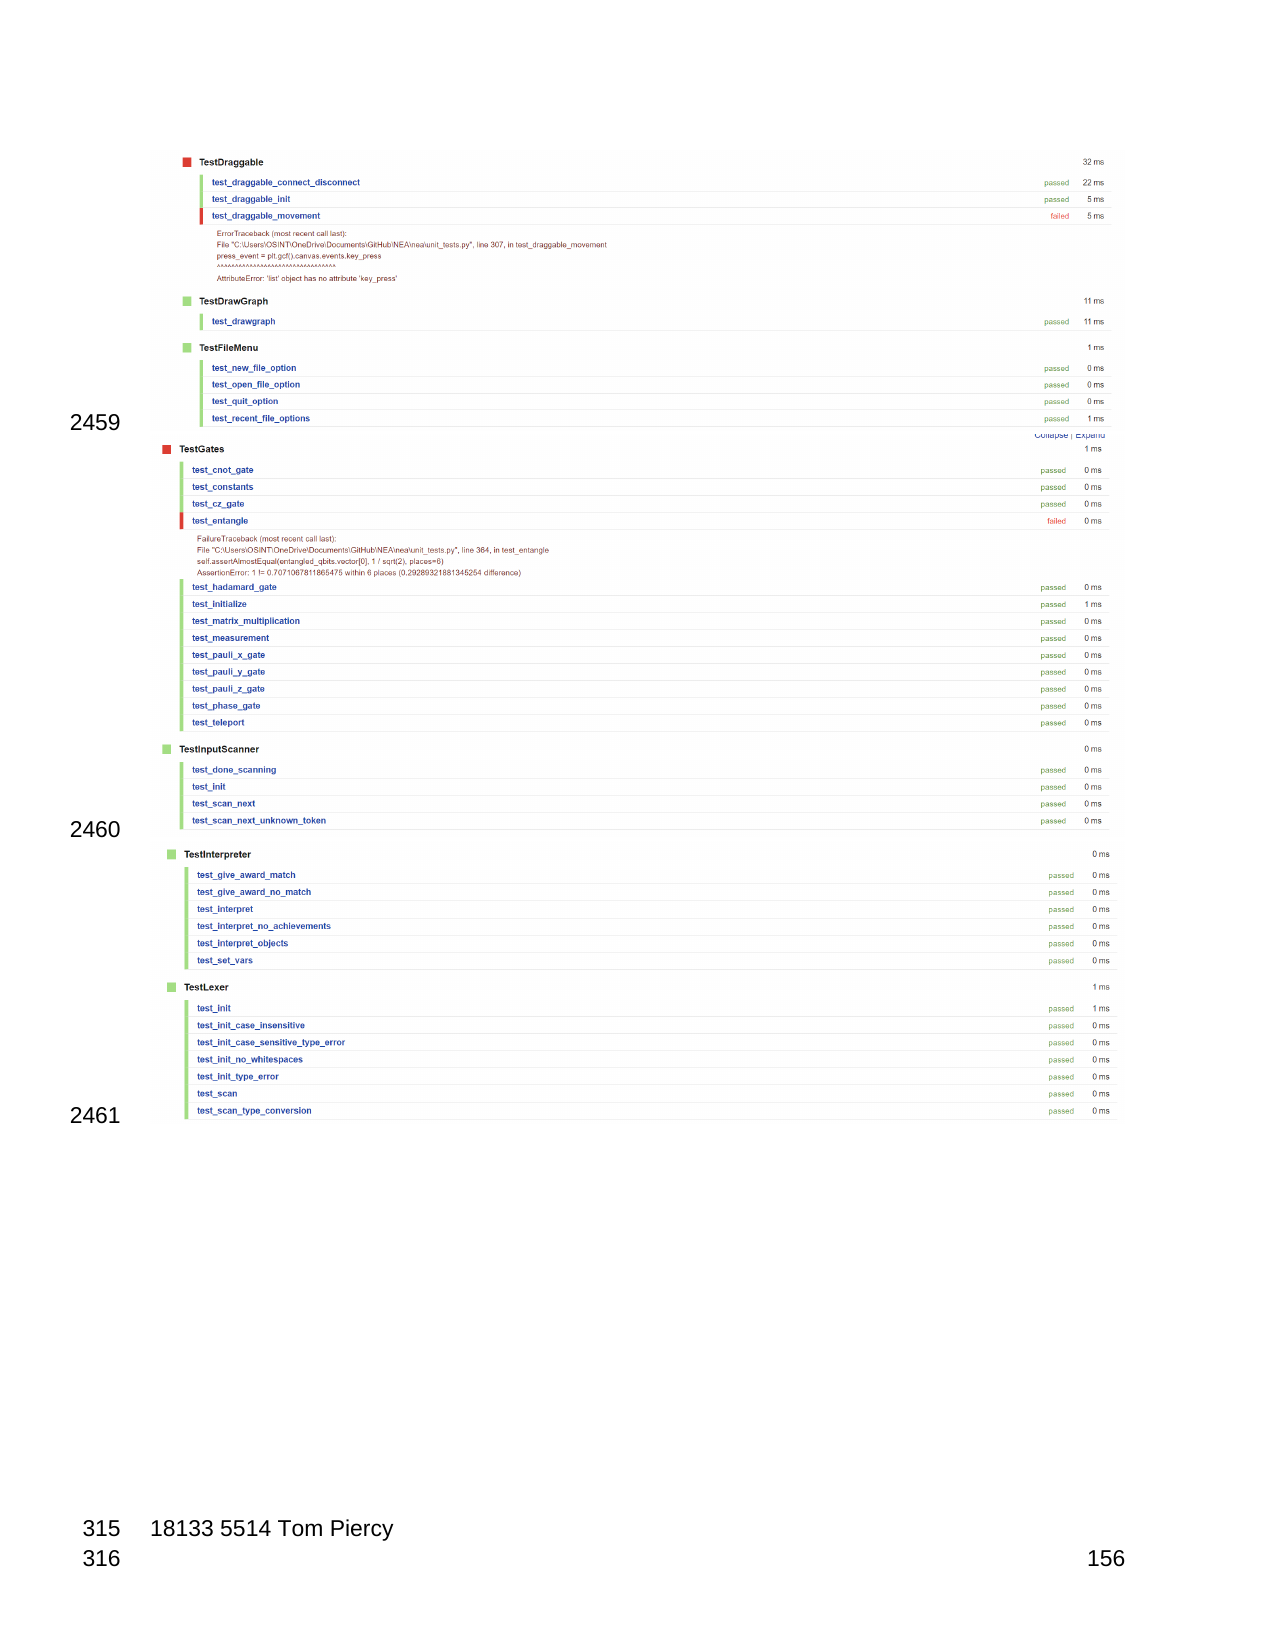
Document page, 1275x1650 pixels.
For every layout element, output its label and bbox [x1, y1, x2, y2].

picture [150, 434, 1125, 837]
picture [150, 150, 1125, 431]
picture [150, 841, 1125, 1124]
